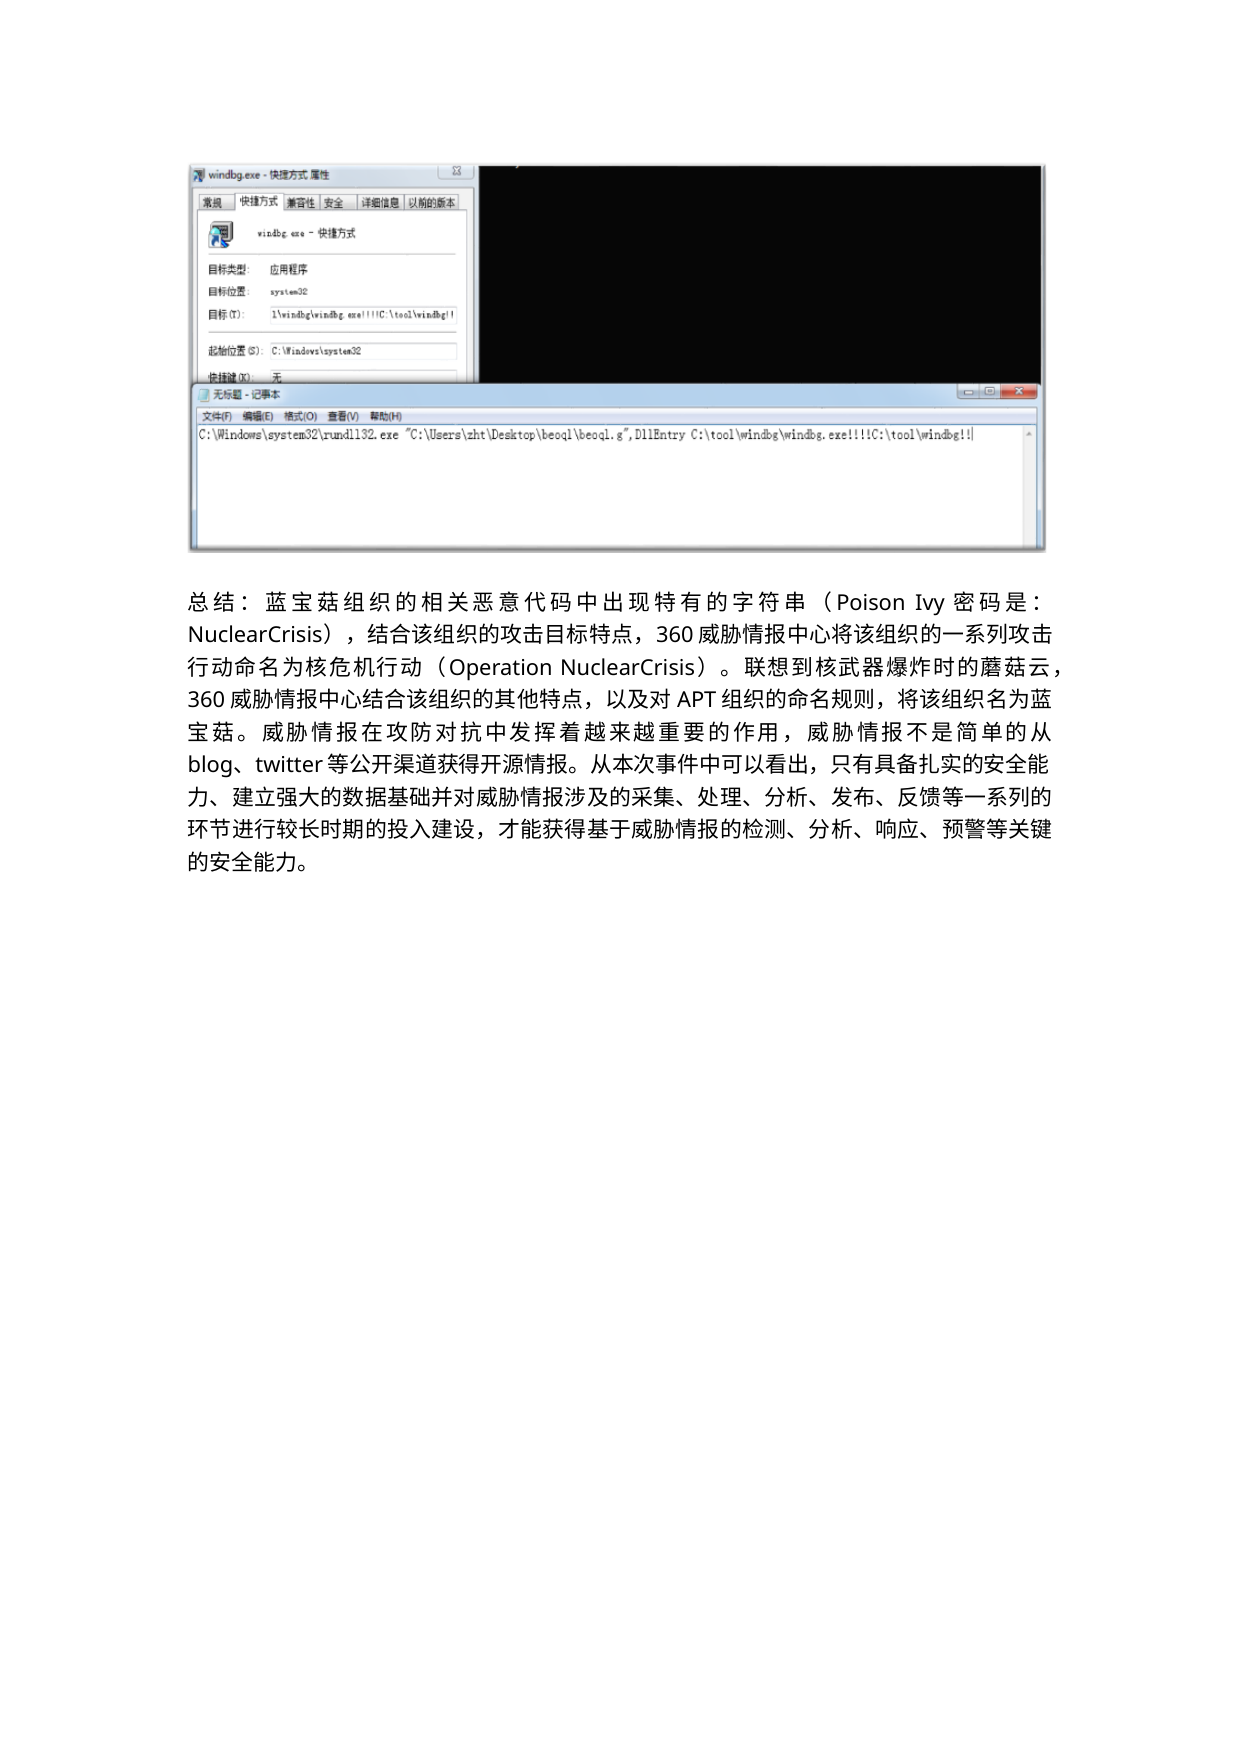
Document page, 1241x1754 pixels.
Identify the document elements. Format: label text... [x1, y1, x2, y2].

text 总结：蓝宝菇组织的相关恶意代码中出现特有的字符串（Poison Ivy密码是：NuclearCrisis），结合该组织的攻击目标特点，360威胁情报中心将该组织的一系列攻击行动命名为核危机行动（Operation NuclearCrisis）。联想到核武器爆炸时的蘑菇云，360威胁情报中心结合该组织的其他特点，以及对APT组织的命名规则，将该组织名为蓝宝菇。威胁情报在攻防对抗中发挥着越来越重要的作用，威胁情报不是简单的从blog、twitter等公开渠道获得开源情报。从本次事件中可以看出，只有具备扎实的安全能力、建立强大的数据基础并对威胁情报涉及的采集、处理、分析、发布、反馈等一系列的环节进行较长时期的投入建设，才能获得基于威胁情报的检测、分析、响应、预警等关键的安全能力。 [187, 584, 1053, 877]
picture [187, 162, 1047, 553]
